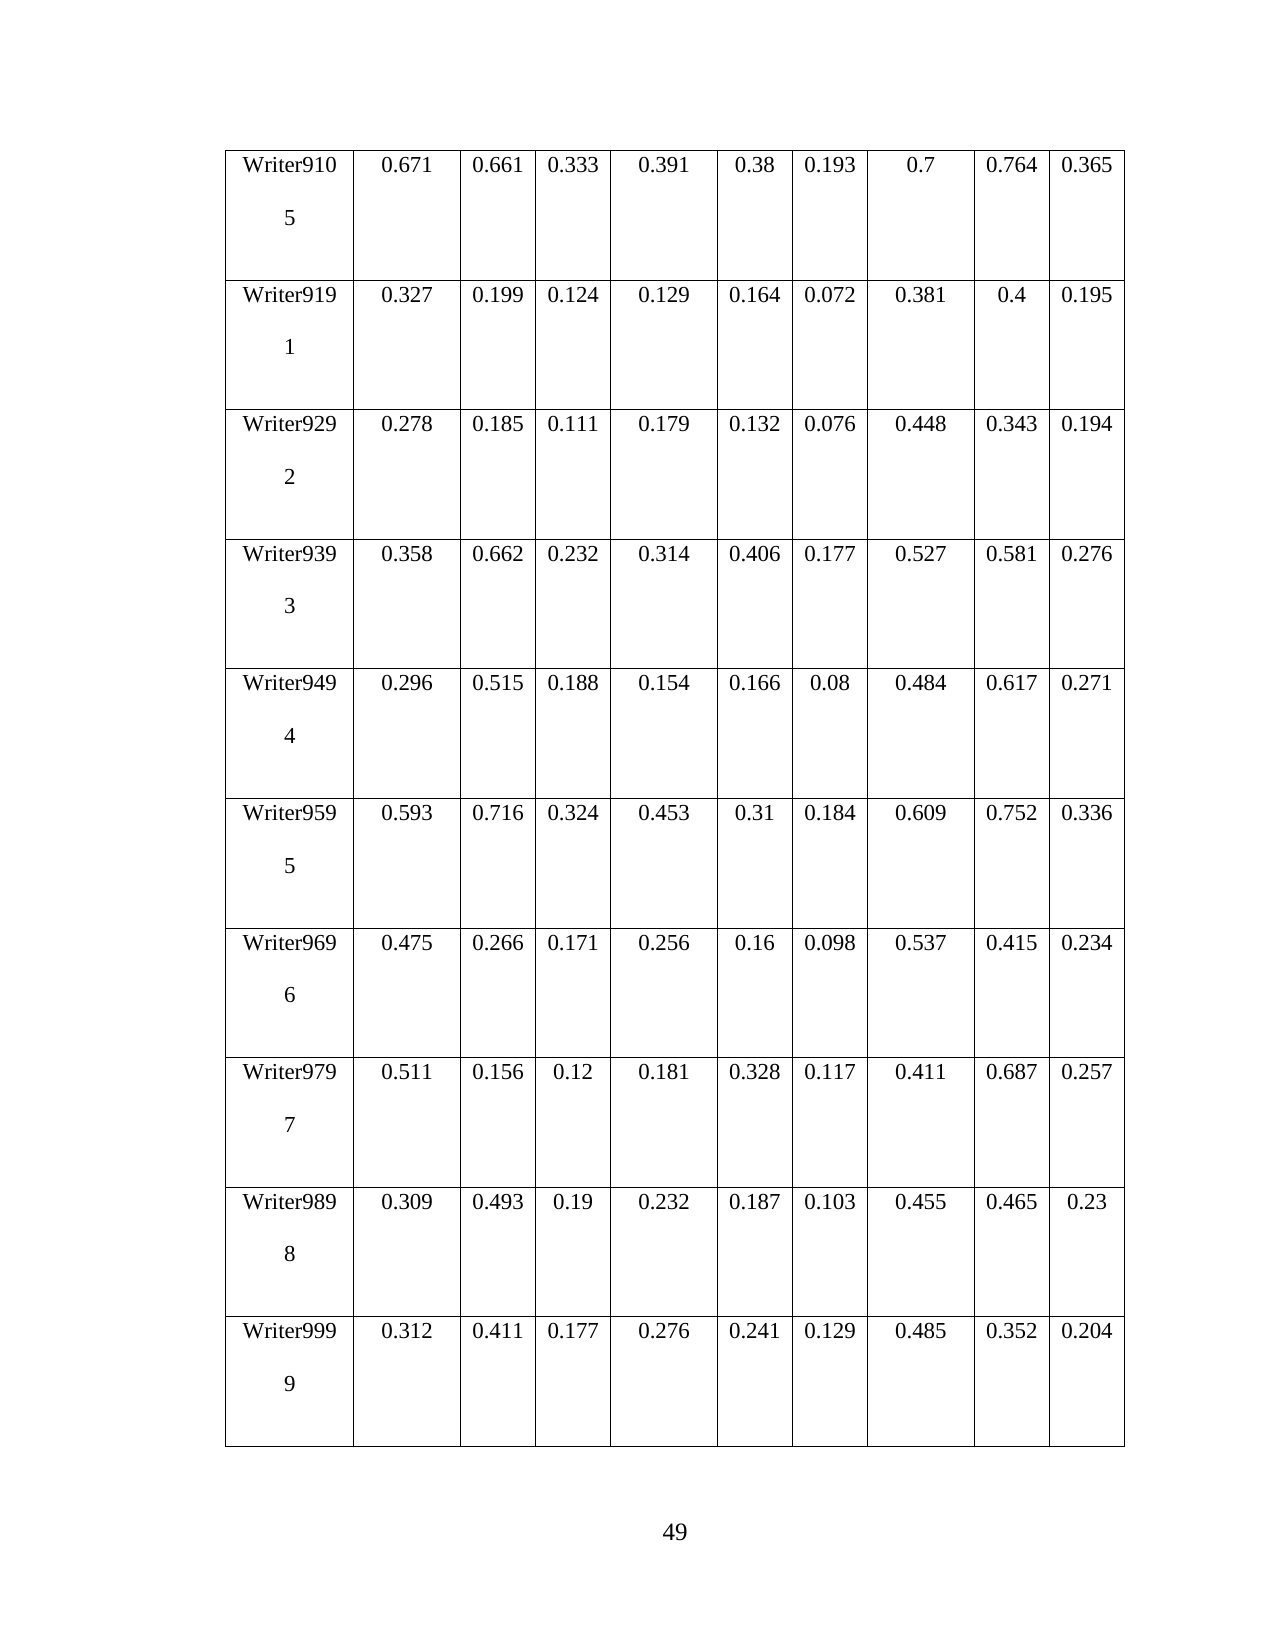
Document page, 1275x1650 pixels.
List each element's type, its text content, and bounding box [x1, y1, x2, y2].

table_cell 0.204 [1050, 1317, 1124, 1446]
table_cell 0.671 [354, 151, 460, 279]
table_cell 0.129 [611, 281, 717, 409]
table_cell 0.327 [354, 281, 460, 409]
table_cell 0.076 [793, 410, 867, 539]
table_cell 0.406 [718, 540, 792, 668]
table_cell 0.609 [868, 799, 974, 927]
table_cell 0.343 [975, 410, 1049, 539]
table_cell 0.072 [793, 281, 867, 409]
table_cell 0.166 [718, 669, 792, 798]
table_cell 0.232 [536, 540, 610, 668]
table_cell Writer9191 [226, 281, 353, 409]
table_cell Writer9393 [226, 540, 353, 668]
table_cell 0.111 [536, 410, 610, 539]
table_cell 0.333 [536, 151, 610, 279]
table_cell Writer9494 [226, 669, 353, 798]
table_cell 0.184 [793, 799, 867, 927]
table_cell 0.328 [718, 1058, 792, 1187]
table_cell 0.485 [868, 1317, 974, 1446]
table_cell 0.38 [718, 151, 792, 279]
table_cell 0.484 [868, 669, 974, 798]
table_cell 0.271 [1050, 669, 1124, 798]
table_cell 0.266 [461, 929, 535, 1057]
table_cell 0.177 [536, 1317, 610, 1446]
table_cell 0.764 [975, 151, 1049, 279]
table_cell 0.581 [975, 540, 1049, 668]
table_cell 0.336 [1050, 799, 1124, 927]
table_cell 0.278 [354, 410, 460, 539]
table_cell 0.324 [536, 799, 610, 927]
table_cell 0.716 [461, 799, 535, 927]
table_cell 0.4 [975, 281, 1049, 409]
table_cell 0.617 [975, 669, 1049, 798]
table_cell 0.188 [536, 669, 610, 798]
table_cell 0.241 [718, 1317, 792, 1446]
table_cell 0.662 [461, 540, 535, 668]
table_cell Writer9999 [226, 1317, 353, 1446]
table_cell 0.593 [354, 799, 460, 927]
table_cell 0.411 [868, 1058, 974, 1187]
table_cell 0.31 [718, 799, 792, 927]
table_cell 0.193 [793, 151, 867, 279]
table_cell 0.7 [868, 151, 974, 279]
table_cell 0.257 [1050, 1058, 1124, 1187]
table_cell 0.515 [461, 669, 535, 798]
table_cell 0.129 [793, 1317, 867, 1446]
table_cell 0.381 [868, 281, 974, 409]
table_cell Writer9696 [226, 929, 353, 1057]
table_cell 0.19 [536, 1188, 610, 1316]
table_cell 0.687 [975, 1058, 1049, 1187]
table_cell 0.276 [611, 1317, 717, 1446]
table_cell 0.16 [718, 929, 792, 1057]
table_cell 0.391 [611, 151, 717, 279]
table_cell 0.415 [975, 929, 1049, 1057]
table_cell 0.195 [1050, 281, 1124, 409]
table_cell 0.171 [536, 929, 610, 1057]
table_cell 0.352 [975, 1317, 1049, 1446]
table_cell 0.154 [611, 669, 717, 798]
table_cell 0.199 [461, 281, 535, 409]
table_cell 0.448 [868, 410, 974, 539]
table_cell 0.124 [536, 281, 610, 409]
table_cell 0.194 [1050, 410, 1124, 539]
table_cell 0.276 [1050, 540, 1124, 668]
table_cell 0.08 [793, 669, 867, 798]
table_cell 0.098 [793, 929, 867, 1057]
table_cell 0.358 [354, 540, 460, 668]
table_cell 0.234 [1050, 929, 1124, 1057]
table_cell 0.312 [354, 1317, 460, 1446]
table_cell 0.527 [868, 540, 974, 668]
table_cell 0.23 [1050, 1188, 1124, 1316]
table_cell 0.256 [611, 929, 717, 1057]
table_cell 0.117 [793, 1058, 867, 1187]
table_cell 0.537 [868, 929, 974, 1057]
table_cell Writer9595 [226, 799, 353, 927]
table_cell 0.752 [975, 799, 1049, 927]
table_cell 0.181 [611, 1058, 717, 1187]
table_cell 0.465 [975, 1188, 1049, 1316]
table_cell 0.177 [793, 540, 867, 668]
table_cell 0.103 [793, 1188, 867, 1316]
table_cell 0.132 [718, 410, 792, 539]
table_cell 0.455 [868, 1188, 974, 1316]
table_cell 0.411 [461, 1317, 535, 1446]
table_cell 0.365 [1050, 151, 1124, 279]
table_cell 0.185 [461, 410, 535, 539]
table_cell 0.232 [611, 1188, 717, 1316]
table_cell Writer9292 [226, 410, 353, 539]
table_cell 0.164 [718, 281, 792, 409]
table_cell Writer9898 [226, 1188, 353, 1316]
table_cell 0.296 [354, 669, 460, 798]
table_cell 0.661 [461, 151, 535, 279]
table_cell 0.493 [461, 1188, 535, 1316]
table_cell 0.475 [354, 929, 460, 1057]
table_cell Writer9797 [226, 1058, 353, 1187]
table_cell 0.179 [611, 410, 717, 539]
table_cell 0.309 [354, 1188, 460, 1316]
table_cell 0.12 [536, 1058, 610, 1187]
table_cell 0.156 [461, 1058, 535, 1187]
table_cell 0.187 [718, 1188, 792, 1316]
table_cell 0.511 [354, 1058, 460, 1187]
table_cell Writer9105 [226, 151, 353, 279]
table_cell 0.453 [611, 799, 717, 927]
table_cell 0.314 [611, 540, 717, 668]
